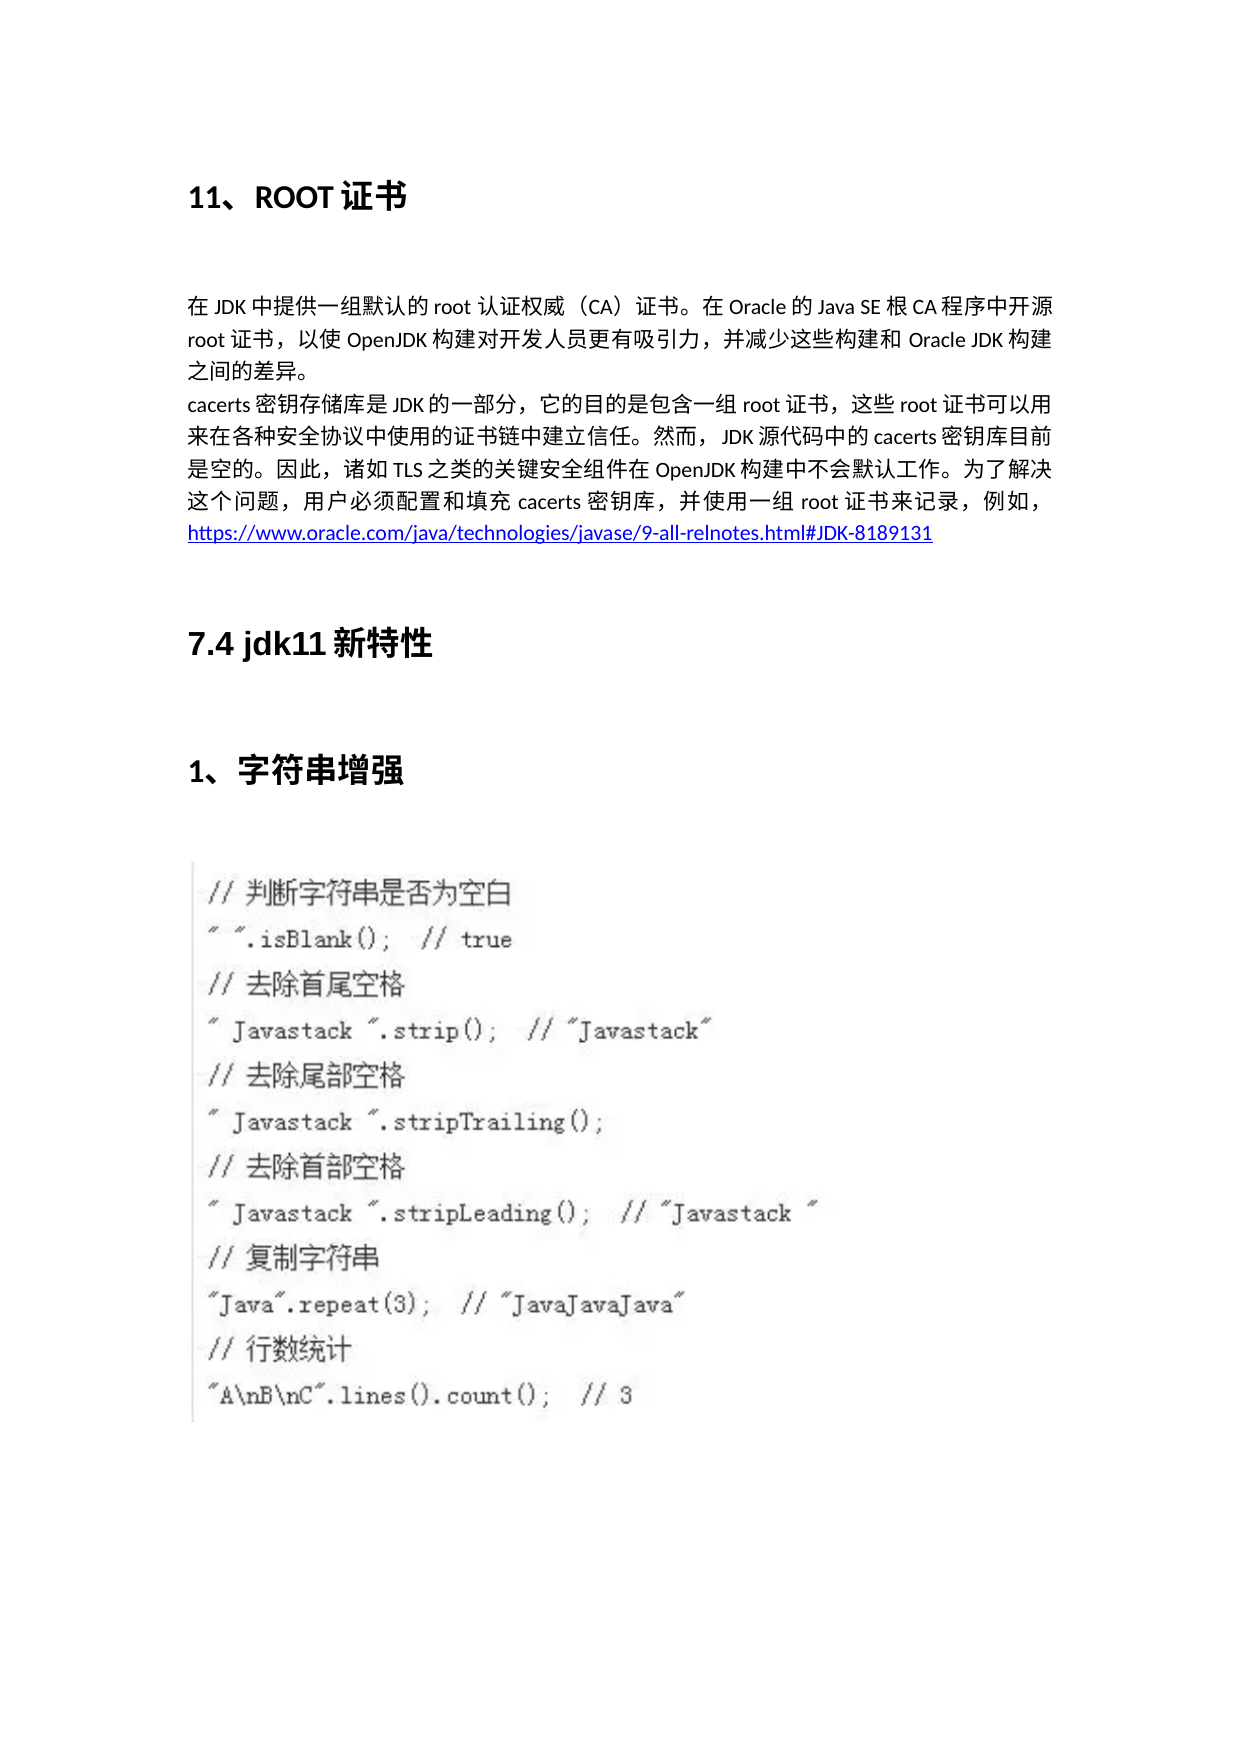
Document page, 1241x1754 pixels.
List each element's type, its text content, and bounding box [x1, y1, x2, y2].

subtitle 11、ROOT证书 [187, 162, 1053, 227]
text 在JDK中提供一组默认的root 认证权威（CA）证书。在Oracle的Java SE根CA程序中开源root证书，以使OpenJDK构建对开发人员更有吸引力，并减少这些构建和Oracle JDK构建之间的差异。 [187, 289, 1053, 386]
picture [187, 861, 1053, 1422]
text cacerts密钥存储库是JDK的一部分，它的目的是包含一组root证书，这些root证书可以用来在各种安全协议中使用的证书链中建立信任。然而，JDK源代码中的cacerts密钥库目前是空的。因此，诸如TLS之类的关键安全组件在OpenJDK构建中不会默认工作。为了解决这个问题，用户必须配置和填充cacerts密钥库，并使用一组root证书来记录，例如， https://www.oracle.com/java/technologies/javase/9-all-relnotes.html#JDK-8189131 [187, 386, 1053, 549]
subtitle 1、字符串增强 [187, 735, 1053, 800]
subtitle 7.4 jdk11新特性 [187, 608, 1053, 673]
